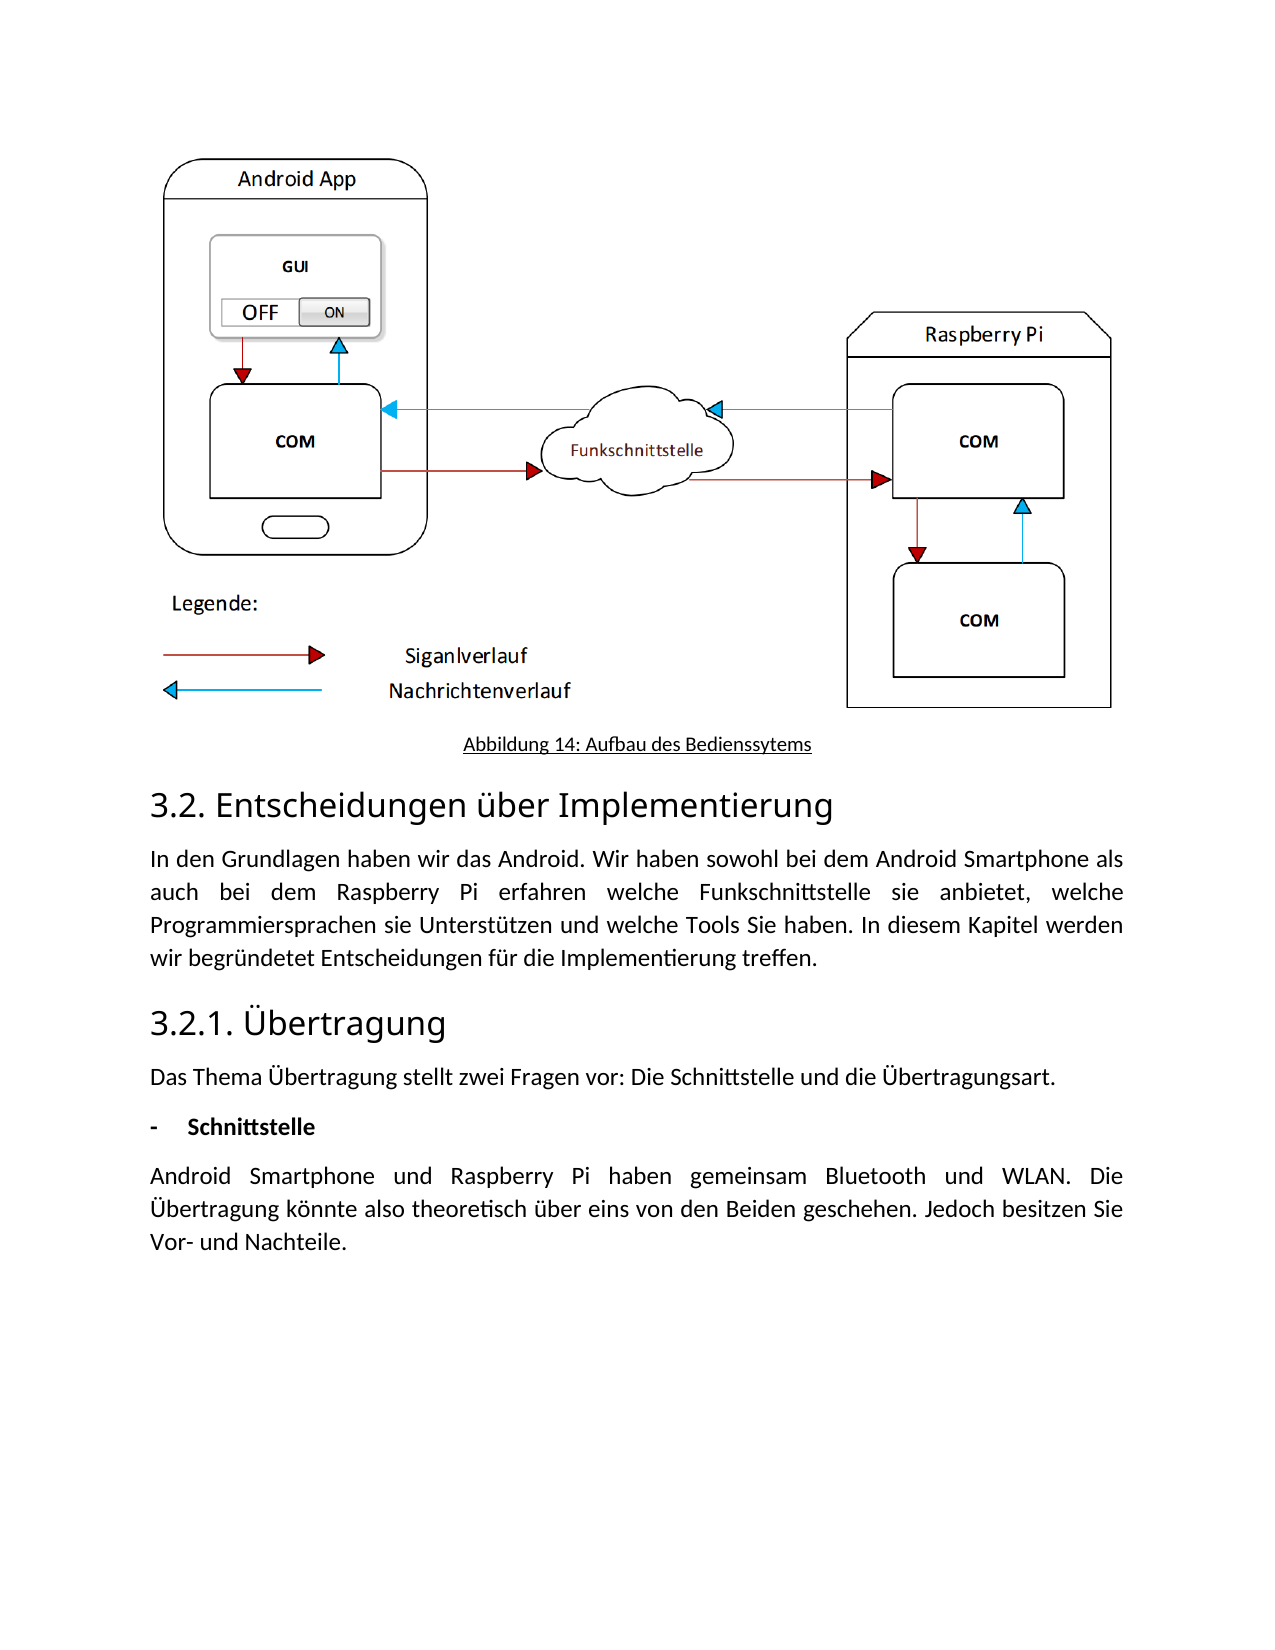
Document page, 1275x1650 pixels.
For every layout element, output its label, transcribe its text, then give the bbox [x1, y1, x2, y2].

list Schnittstelle [150, 1111, 1125, 1141]
text In den Grundlagen haben wir das Android. Wir haben sowohl bei dem Android Smartphone als auch bei dem Raspberry Pi erfahren welche Funkschnittstelle sie anbietet, welche Programmiersprachen sie Unterstützen und welche Tools Sie haben. In diesem Kapitel werden wir begründetet Entscheidungen für die Implementierung treffen. [150, 843, 1125, 972]
subtitle Übertragung [150, 1000, 1125, 1045]
subtitle Entscheidungen über Implementierung [150, 782, 1125, 827]
text Das Thema Übertragung stellt zwei Fragen vor: Die Schnittstelle und die Übertragungsart. [150, 1061, 1125, 1092]
text Android Smartphone und Raspberry Pi haben gemeinsam Bluetooth und WLAN. Die Übertragung könnte also theoretisch über eins von den Beiden geschehen. Jedoch besitzen Sie Vor- und Nachteile. [150, 1161, 1125, 1257]
picture [150, 150, 1125, 713]
